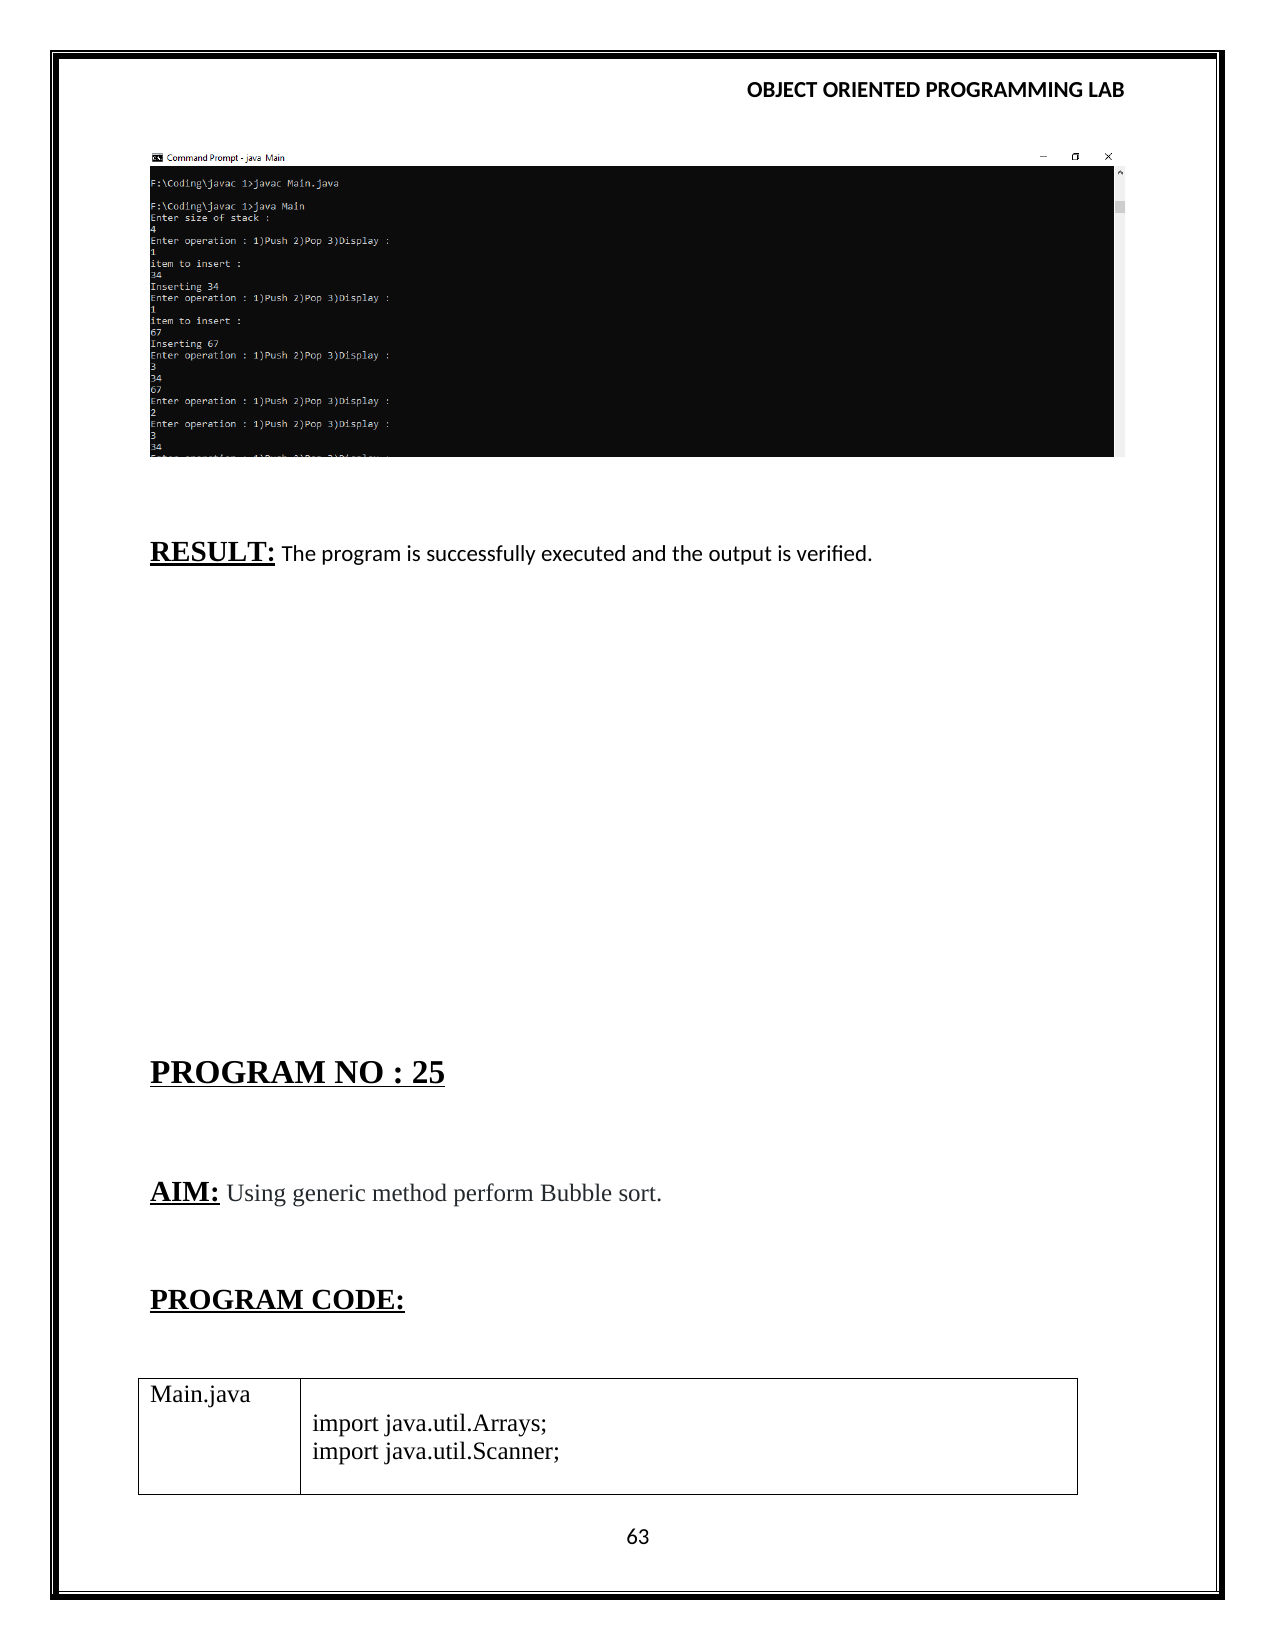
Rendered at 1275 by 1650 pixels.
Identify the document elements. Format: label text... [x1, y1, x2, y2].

text RESULT: The program is successfully executed and the output is verified. [150, 533, 1125, 569]
table_header Main.java [139, 1379, 300, 1494]
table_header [301, 1379, 1077, 1494]
text PROGRAM CODE: [150, 1282, 1125, 1316]
text PROGRAM NO : 25 [150, 1052, 1125, 1091]
text AIM: Using generic method perform Bubble sort. [150, 1174, 1125, 1208]
picture [150, 150, 1125, 457]
